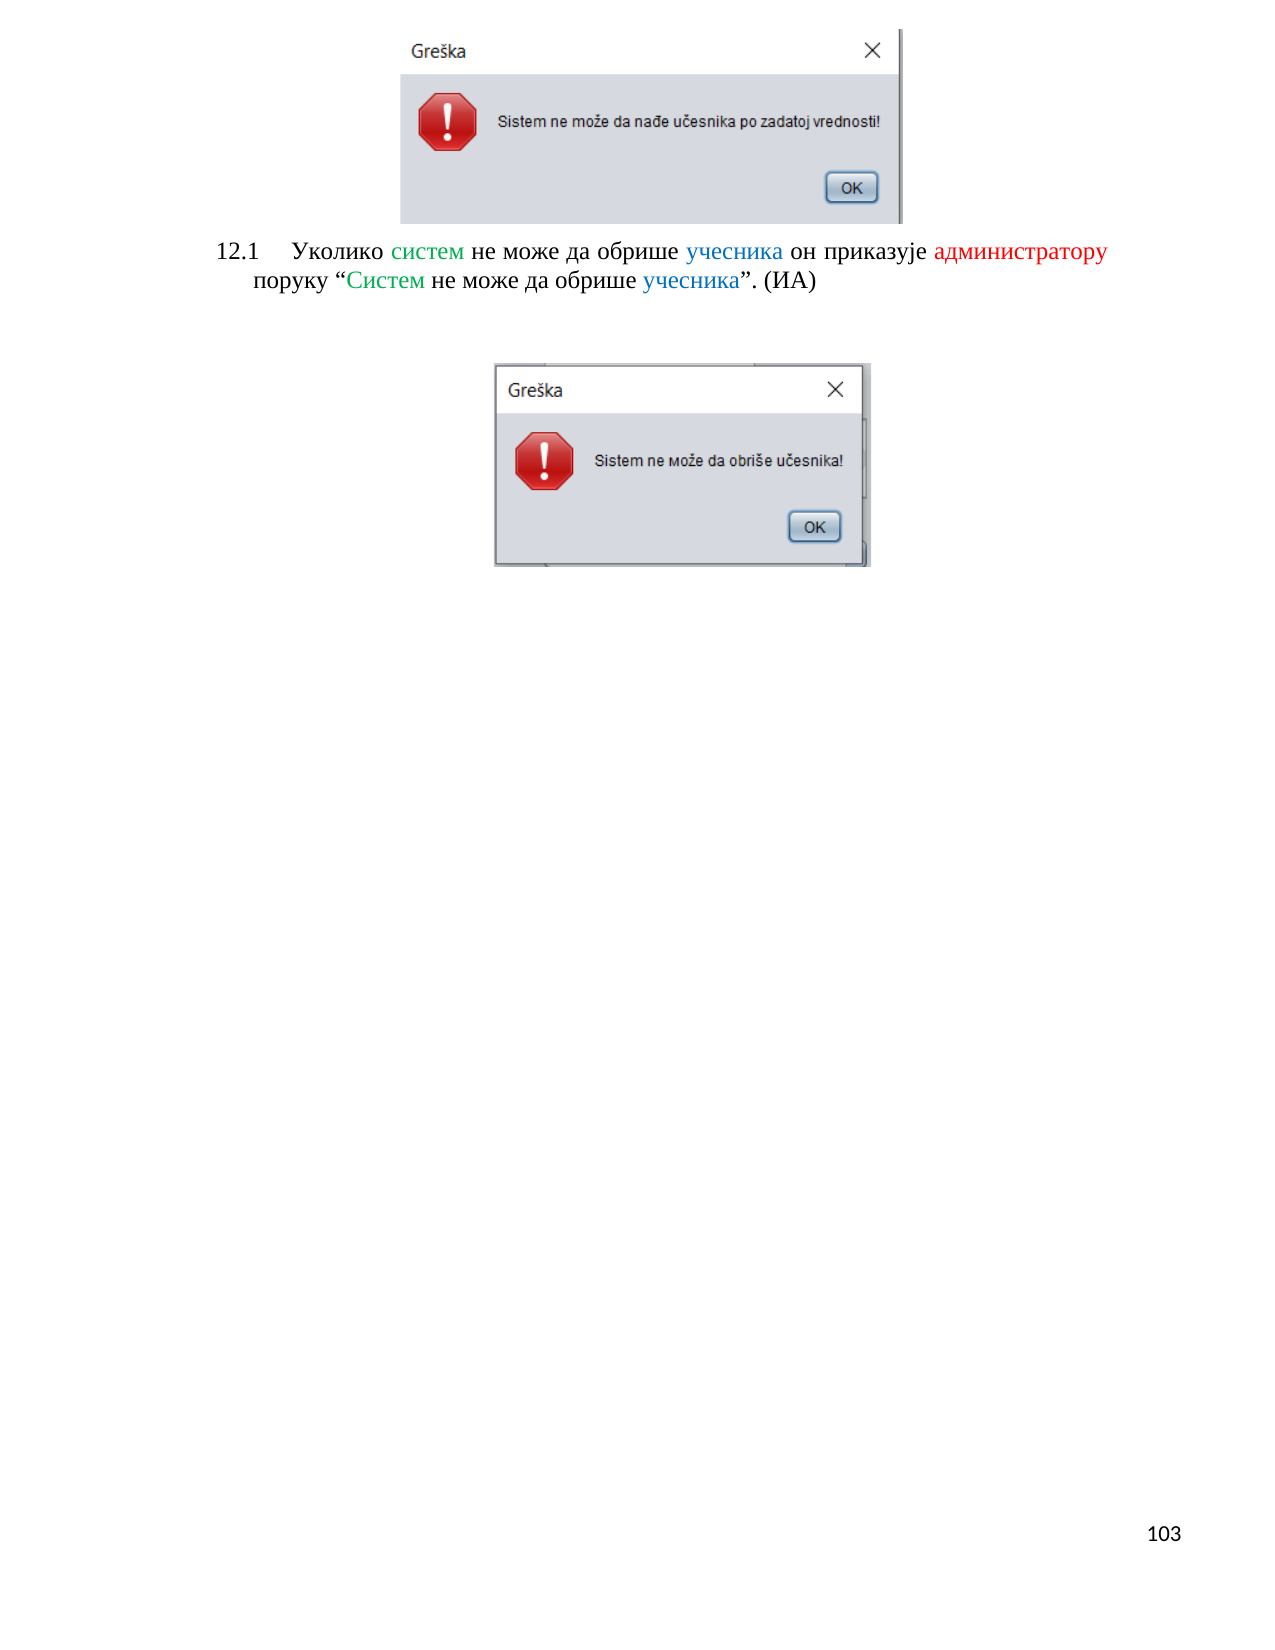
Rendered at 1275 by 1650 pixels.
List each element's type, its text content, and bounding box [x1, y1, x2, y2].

picture [493, 363, 872, 567]
list Уколико систем не може да обрише учесника он приказује администратору поруку “Систем не може да обрише учесника”. (ИА) [216, 236, 1112, 322]
picture [400, 29, 903, 224]
